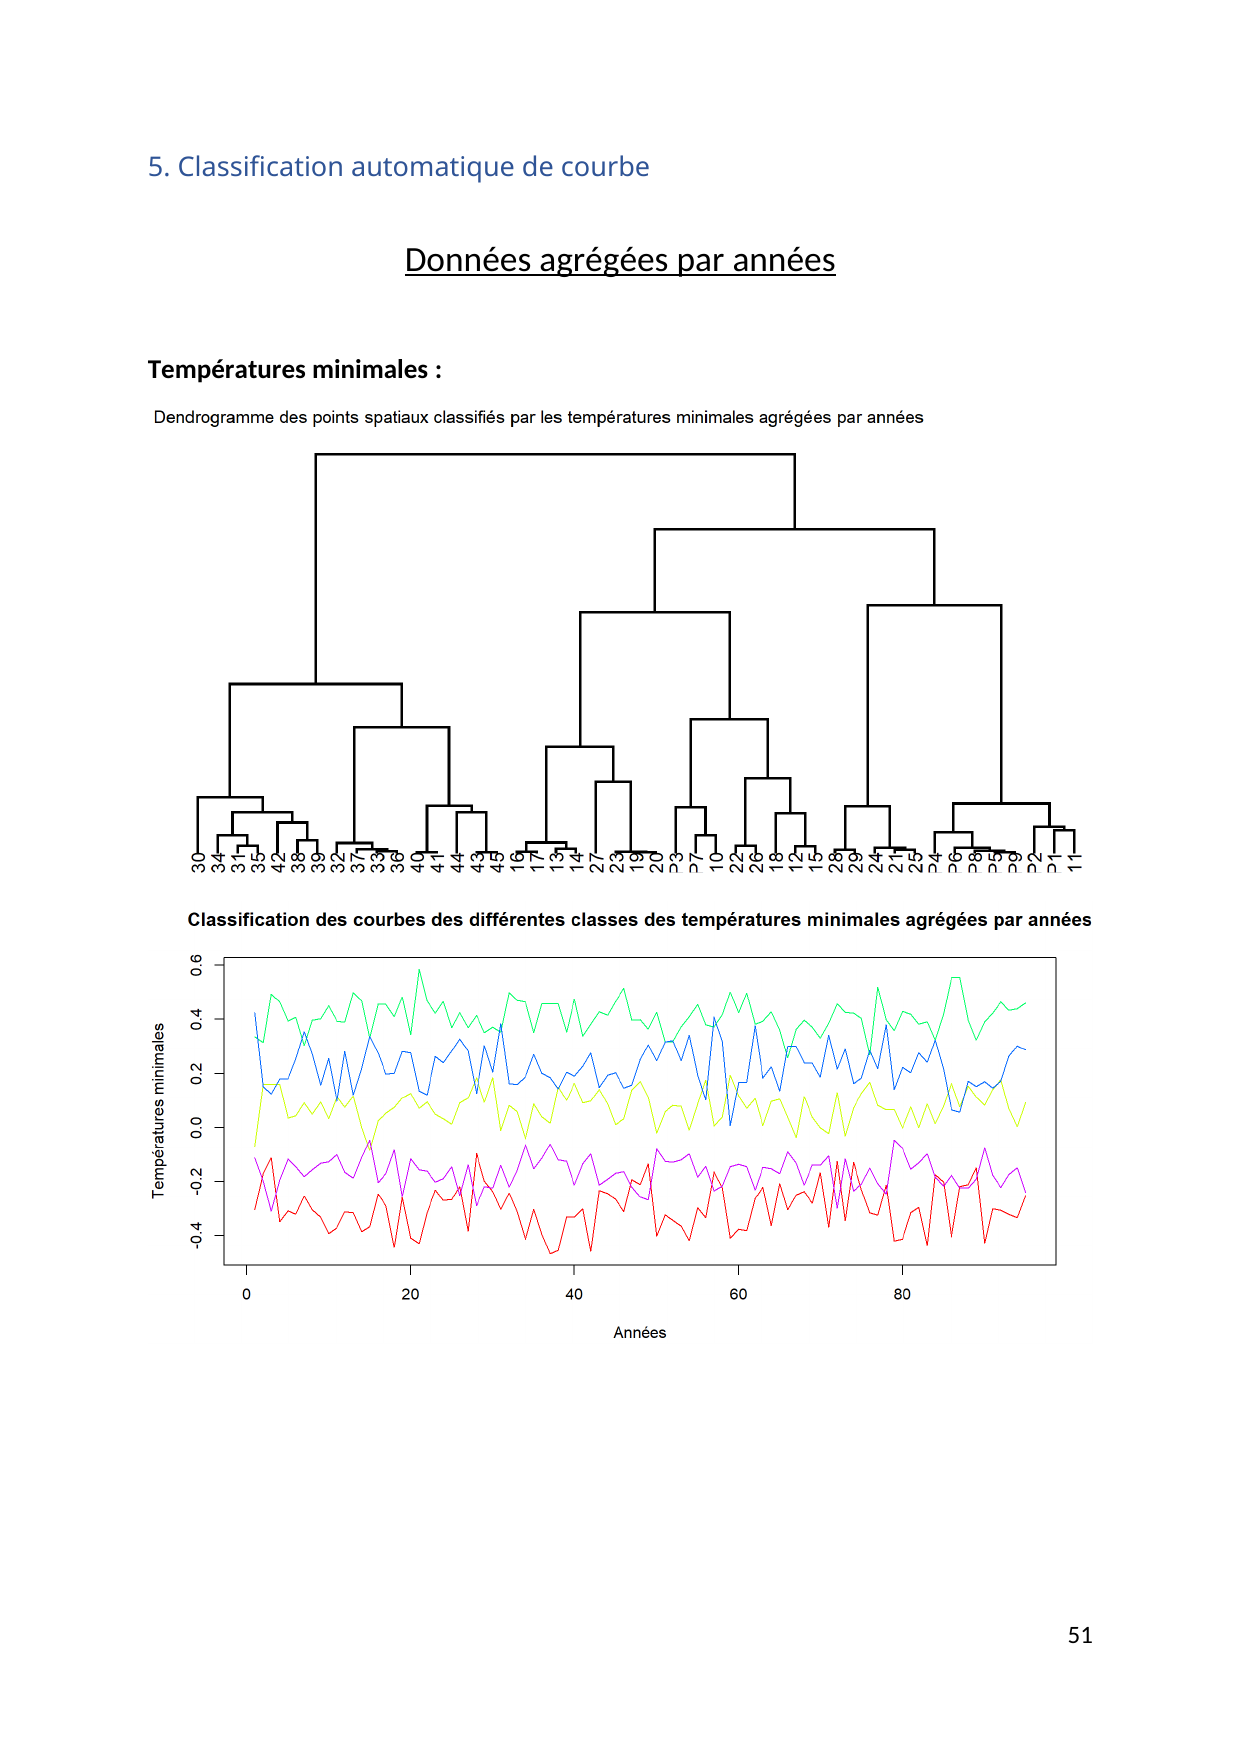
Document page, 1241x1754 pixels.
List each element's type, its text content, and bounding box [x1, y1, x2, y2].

picture [147, 901, 1093, 1344]
text Données agrégées par années [148, 237, 1093, 280]
subtitle 5. Classification automatique de courbe [148, 148, 1093, 184]
text Températures minimales : [148, 353, 1093, 386]
picture [147, 405, 1093, 883]
